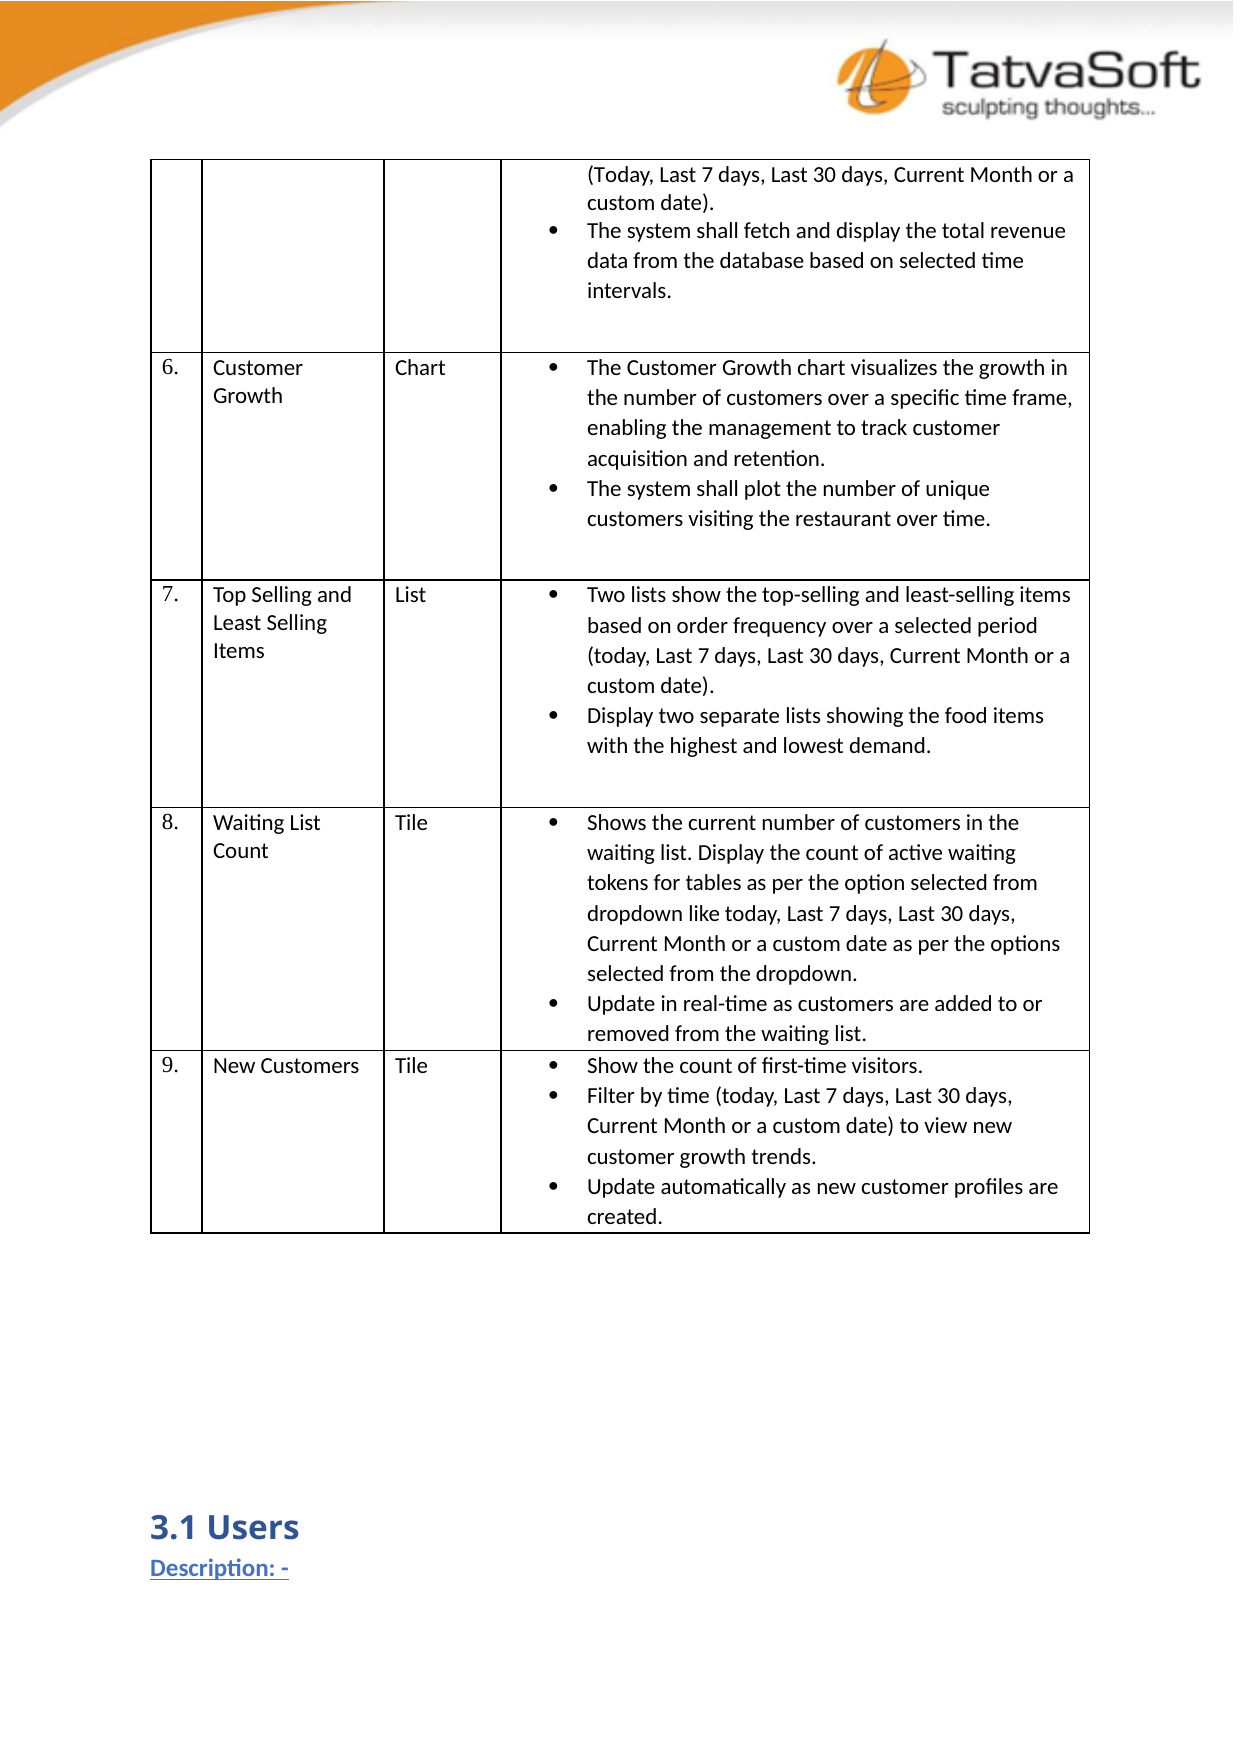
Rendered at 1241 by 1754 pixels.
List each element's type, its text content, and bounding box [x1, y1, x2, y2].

subtitle 3.1 Users [150, 1504, 1090, 1549]
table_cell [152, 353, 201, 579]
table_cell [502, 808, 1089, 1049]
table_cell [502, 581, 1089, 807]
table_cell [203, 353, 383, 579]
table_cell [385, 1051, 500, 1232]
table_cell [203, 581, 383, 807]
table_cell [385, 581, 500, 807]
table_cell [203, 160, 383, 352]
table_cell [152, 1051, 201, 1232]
picture [0, 1, 1234, 159]
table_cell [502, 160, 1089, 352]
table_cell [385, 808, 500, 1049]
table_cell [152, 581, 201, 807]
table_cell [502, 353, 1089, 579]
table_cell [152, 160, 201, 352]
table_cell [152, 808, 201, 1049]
text Description: - [150, 1553, 1090, 1583]
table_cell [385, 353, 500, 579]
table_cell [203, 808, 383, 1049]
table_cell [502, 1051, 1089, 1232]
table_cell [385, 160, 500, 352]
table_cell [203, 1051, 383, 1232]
